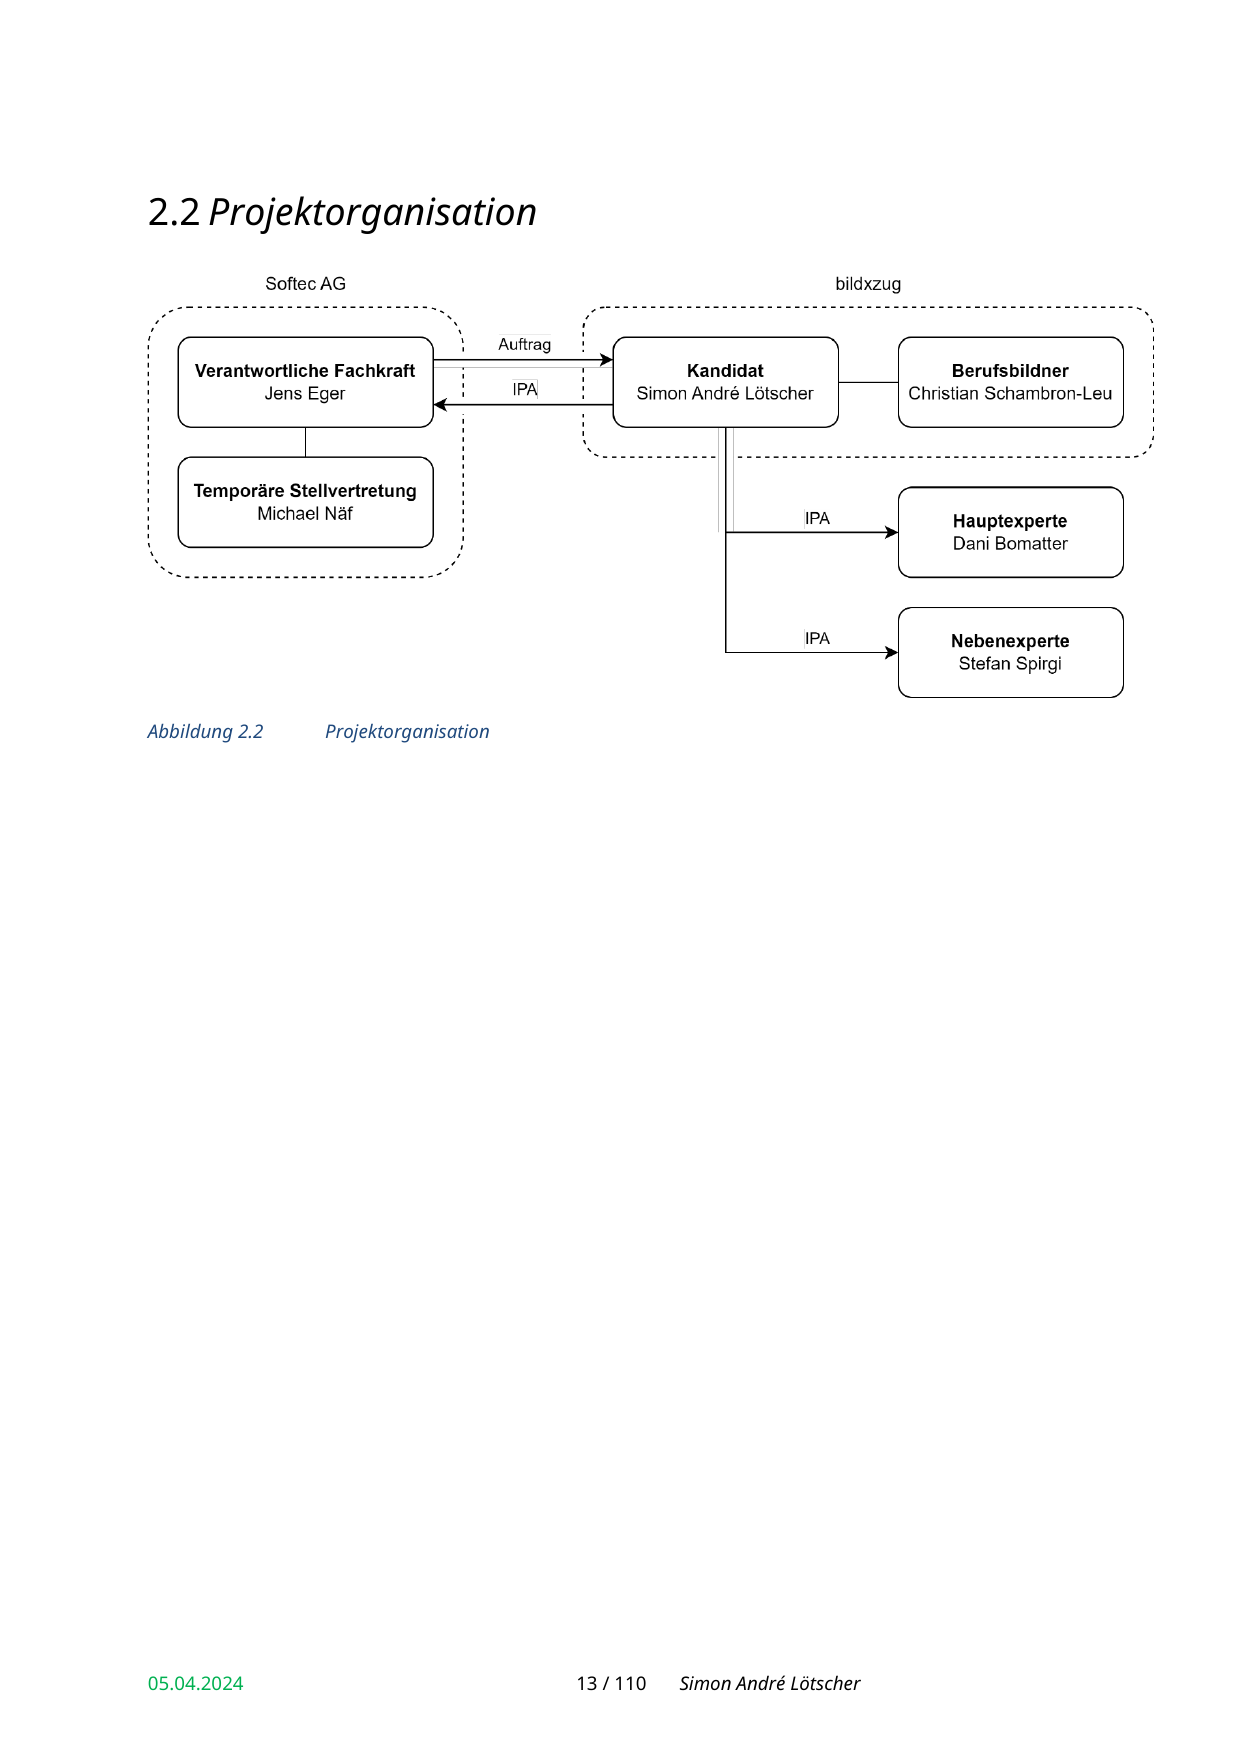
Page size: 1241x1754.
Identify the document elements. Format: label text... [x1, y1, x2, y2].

picture [147, 261, 1154, 698]
text Abbildung 2.2 Projektorganisation [148, 718, 1152, 744]
text Projektorganisation [148, 185, 1152, 236]
